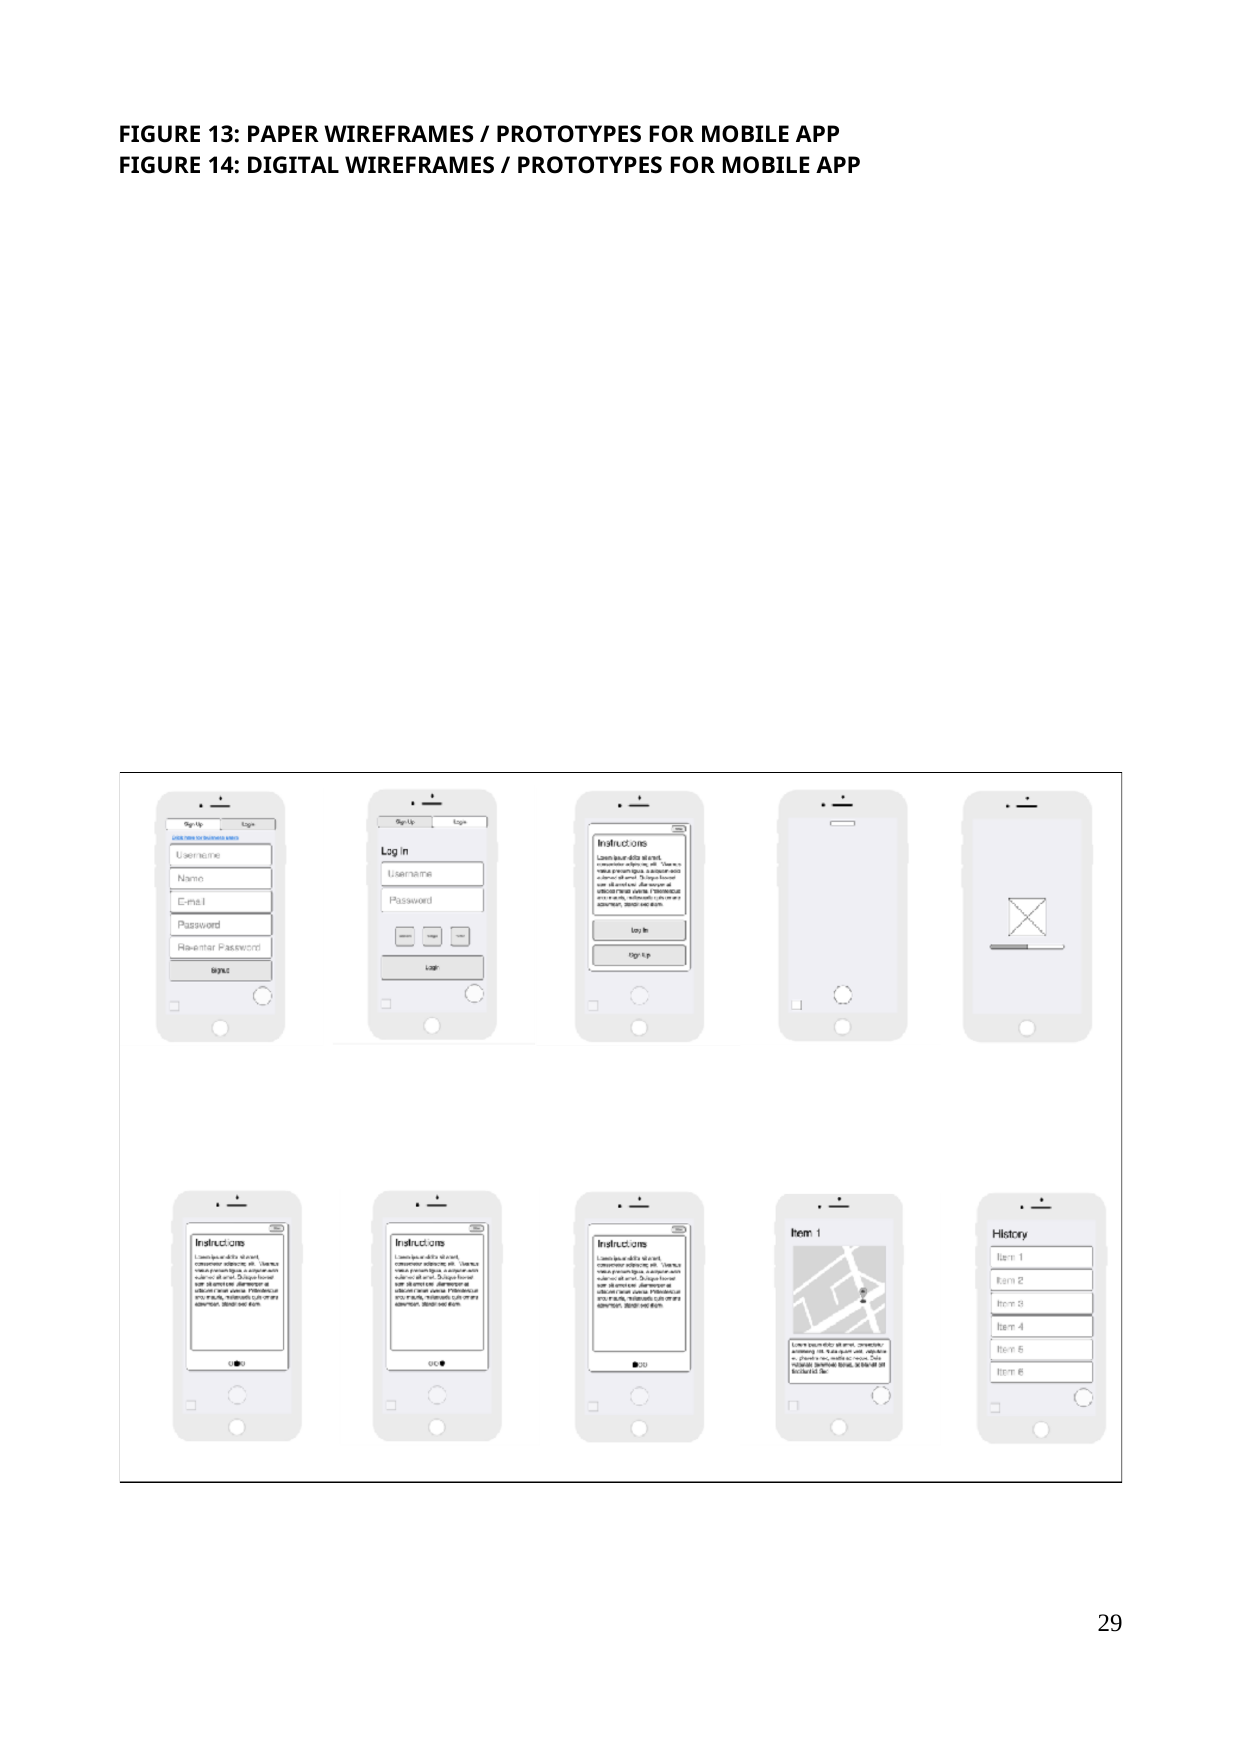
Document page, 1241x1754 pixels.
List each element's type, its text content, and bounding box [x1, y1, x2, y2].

text FIGURE 14: DIGITAL WIREFRAMES / PROTOTYPES FOR MOBILE APP [118, 149, 1122, 181]
picture [118, 772, 1123, 1483]
text FIGURE 13: PAPER WIREFRAMES / PROTOTYPES FOR MOBILE APP [118, 118, 1122, 149]
